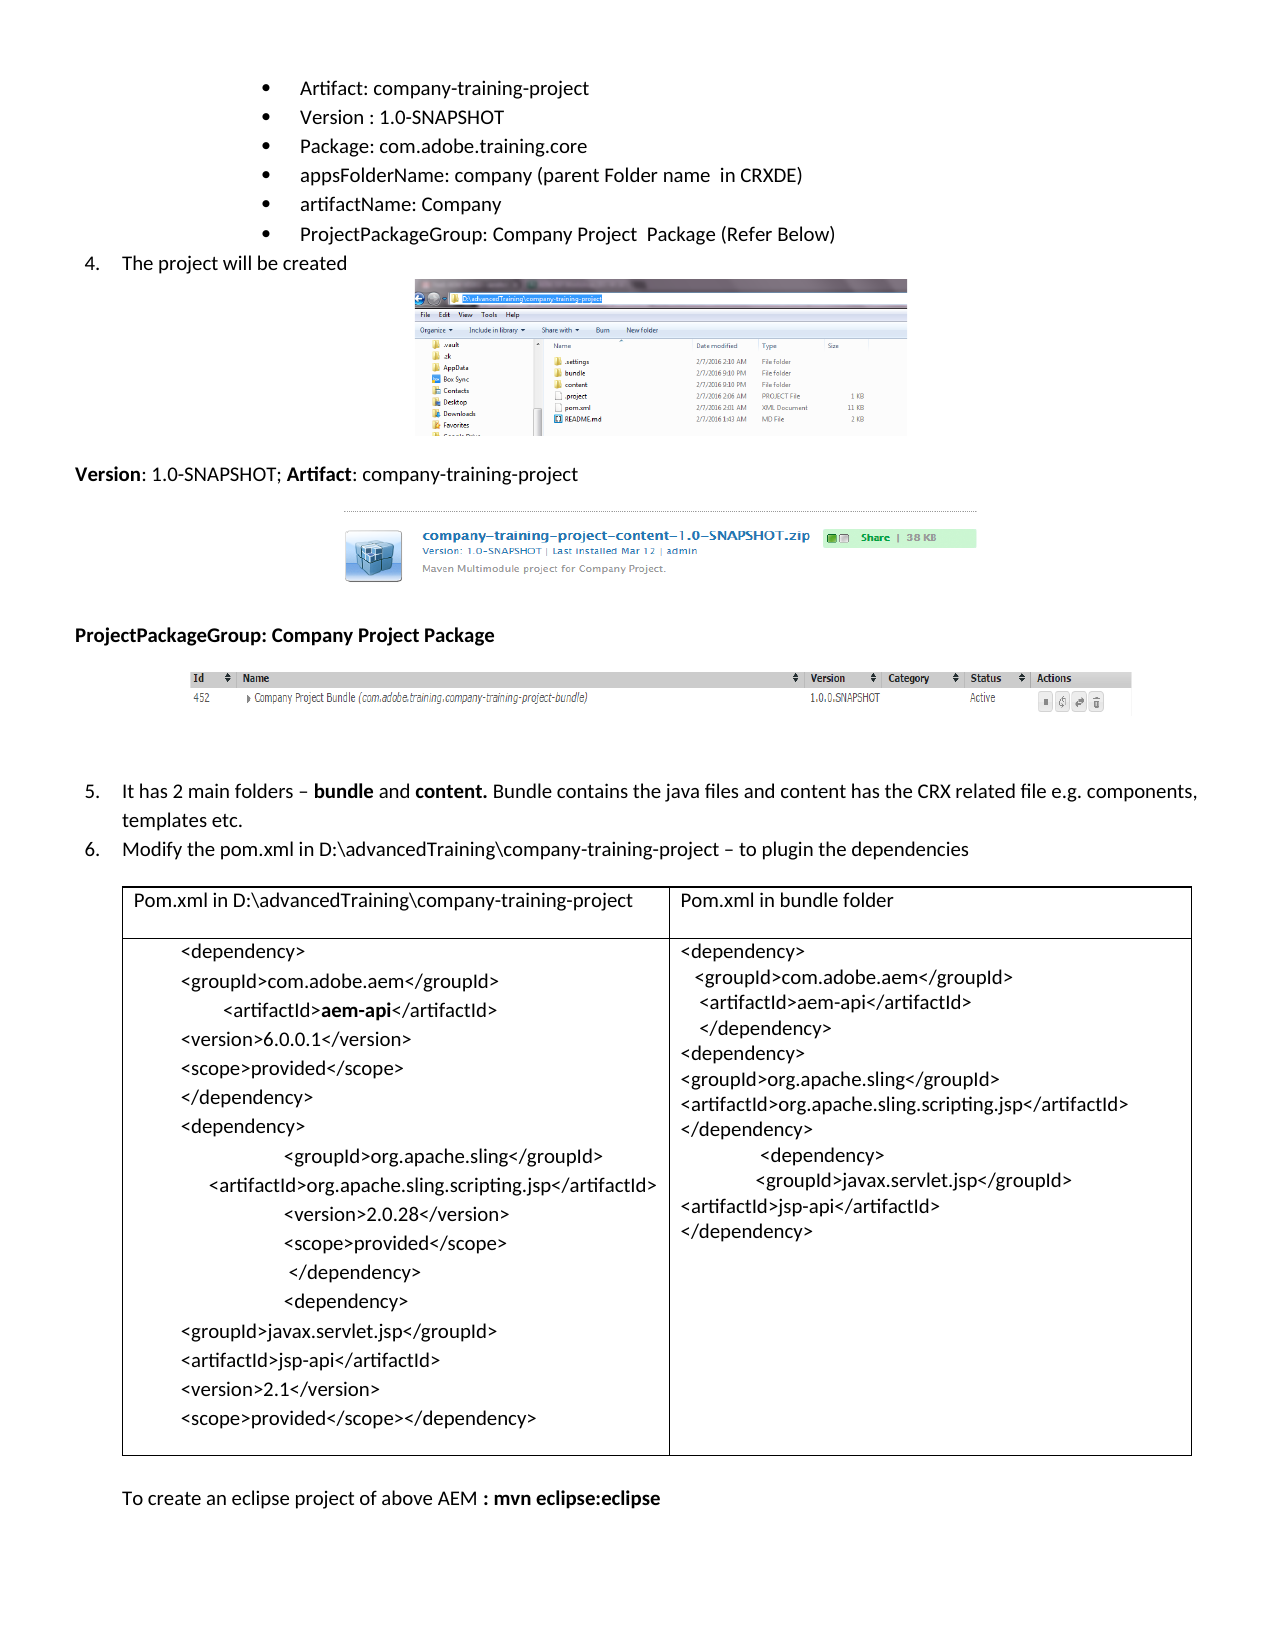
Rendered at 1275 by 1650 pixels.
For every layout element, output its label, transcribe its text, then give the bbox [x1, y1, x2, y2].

picture [414, 279, 908, 436]
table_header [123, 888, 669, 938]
list Modify the pom.xml in D:\advancedTraining\company-training-project – to plugin the dependencies [84, 836, 1200, 862]
list Version : 1.0-SNAPSHOT [262, 104, 1200, 129]
text Version: 1.0-SNAPSHOT; Artifact: company-training-project [75, 461, 1200, 486]
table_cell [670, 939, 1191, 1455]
list The project will be created [84, 250, 1200, 275]
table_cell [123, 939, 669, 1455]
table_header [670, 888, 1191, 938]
text ProjectPackageGroup: Company Project Package [75, 622, 1200, 647]
list To create an eclipse project of above AEM : mvn eclipse:eclipse [122, 1486, 1200, 1511]
list artifactName: Company [262, 192, 1200, 217]
picture [332, 510, 991, 597]
list appsFolderName: company (parent Folder name in CRXDE) [262, 162, 1200, 188]
list Package: com.adobe.training.core [262, 133, 1200, 159]
list ProjectPackageGroup: Company Project Package (Refer Below) [262, 221, 1200, 246]
list Artifact: company-training-project [262, 75, 1200, 100]
picture [190, 672, 1132, 716]
list It has 2 main folders – bundle and content. Bundle contains the java files and content has the CRX related file e.g. components, templates etc. [84, 778, 1200, 833]
